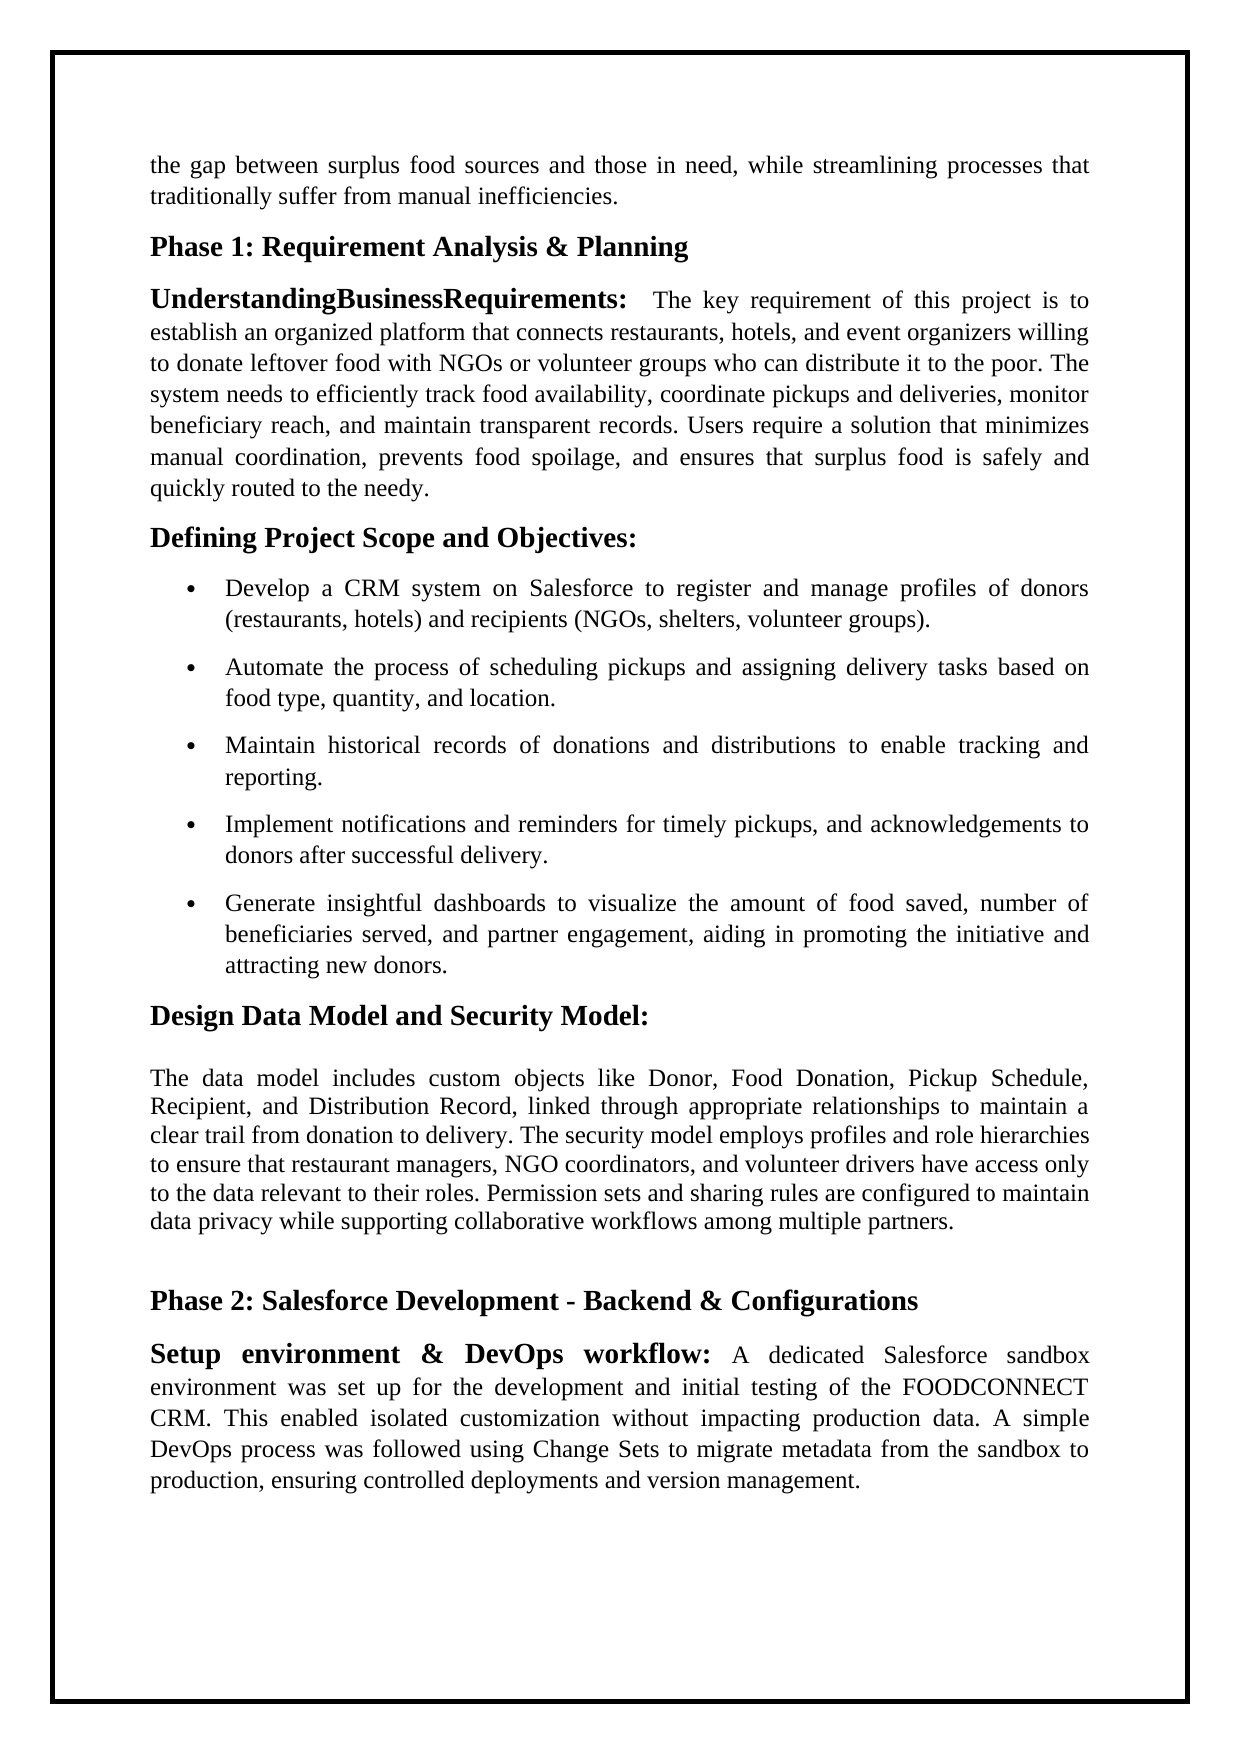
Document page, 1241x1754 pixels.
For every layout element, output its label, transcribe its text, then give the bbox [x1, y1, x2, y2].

text UnderstandingBusinessRequirements: The key requirement of this project is to establish an organized platform that connects restaurants, hotels, and event organizers willing to donate leftover food with NGOs or volunteer groups who can distribute it to the poor. The system needs to efficiently track food availability, coordinate pickups and deliveries, monitor beneficiary reach, and maintain transparent records. Users require a solution that minimizes manual coordination, prevents food spoilage, and ensures that surplus food is safely and quickly routed to the needy. [150, 282, 1090, 501]
list Maintain historical records of donations and distributions to enable tracking and reporting. [187, 731, 1090, 790]
list Develop a CRM system on Salesforce to register and manage profiles of donors (restaurants, hotels) and recipients (NGOs, shelters, volunteer groups). [187, 573, 1090, 633]
text The data model includes custom objects like Donor, Food Donation, Pickup Schedule, Recipient, and Distribution Record, linked through appropriate relationships to maintain a clear trail from donation to delivery. The security model employs profiles and role hierarchies to ensure that restaurant managers, NGO coordinators, and volunteer drivers have access only to the data relevant to their roles. Permission sets and sharing rules are configured to maintain data privacy while supporting collaborative workflows among multiple partners. [150, 1031, 1090, 1235]
list Implement notifications and reminders for timely pickups, and acknowledgements to donors after successful delivery. [187, 809, 1090, 869]
text Phase 1: Requirement Analysis & Planning [150, 229, 1090, 262]
list Automate the process of scheduling pickups and assigning delivery tasks based on food type, quantity, and location. [187, 652, 1090, 712]
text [150, 150, 1090, 210]
list Generate insightful dashboards to visualize the amount of food saved, number of beneficiaries served, and partner engagement, aiding in promoting the initiative and attracting new donors. [187, 888, 1090, 979]
text Phase 2: Salesforce Development - Backend & Configurations [150, 1283, 1090, 1316]
text Defining Project Scope and Objectives: [150, 520, 1090, 554]
text Setup environment & DevOps workflow: A dedicated Salesforce sandbox environment was set up for the development and initial testing of the FOODCONNECT CRM. This enabled isolated customization without impacting production data. A simple DevOps process was followed using Change Sets to migrate metadata from the sandbox to production, ensuring controlled deployments and version management. [150, 1336, 1090, 1493]
text Design Data Model and Security Model: [150, 998, 1090, 1031]
